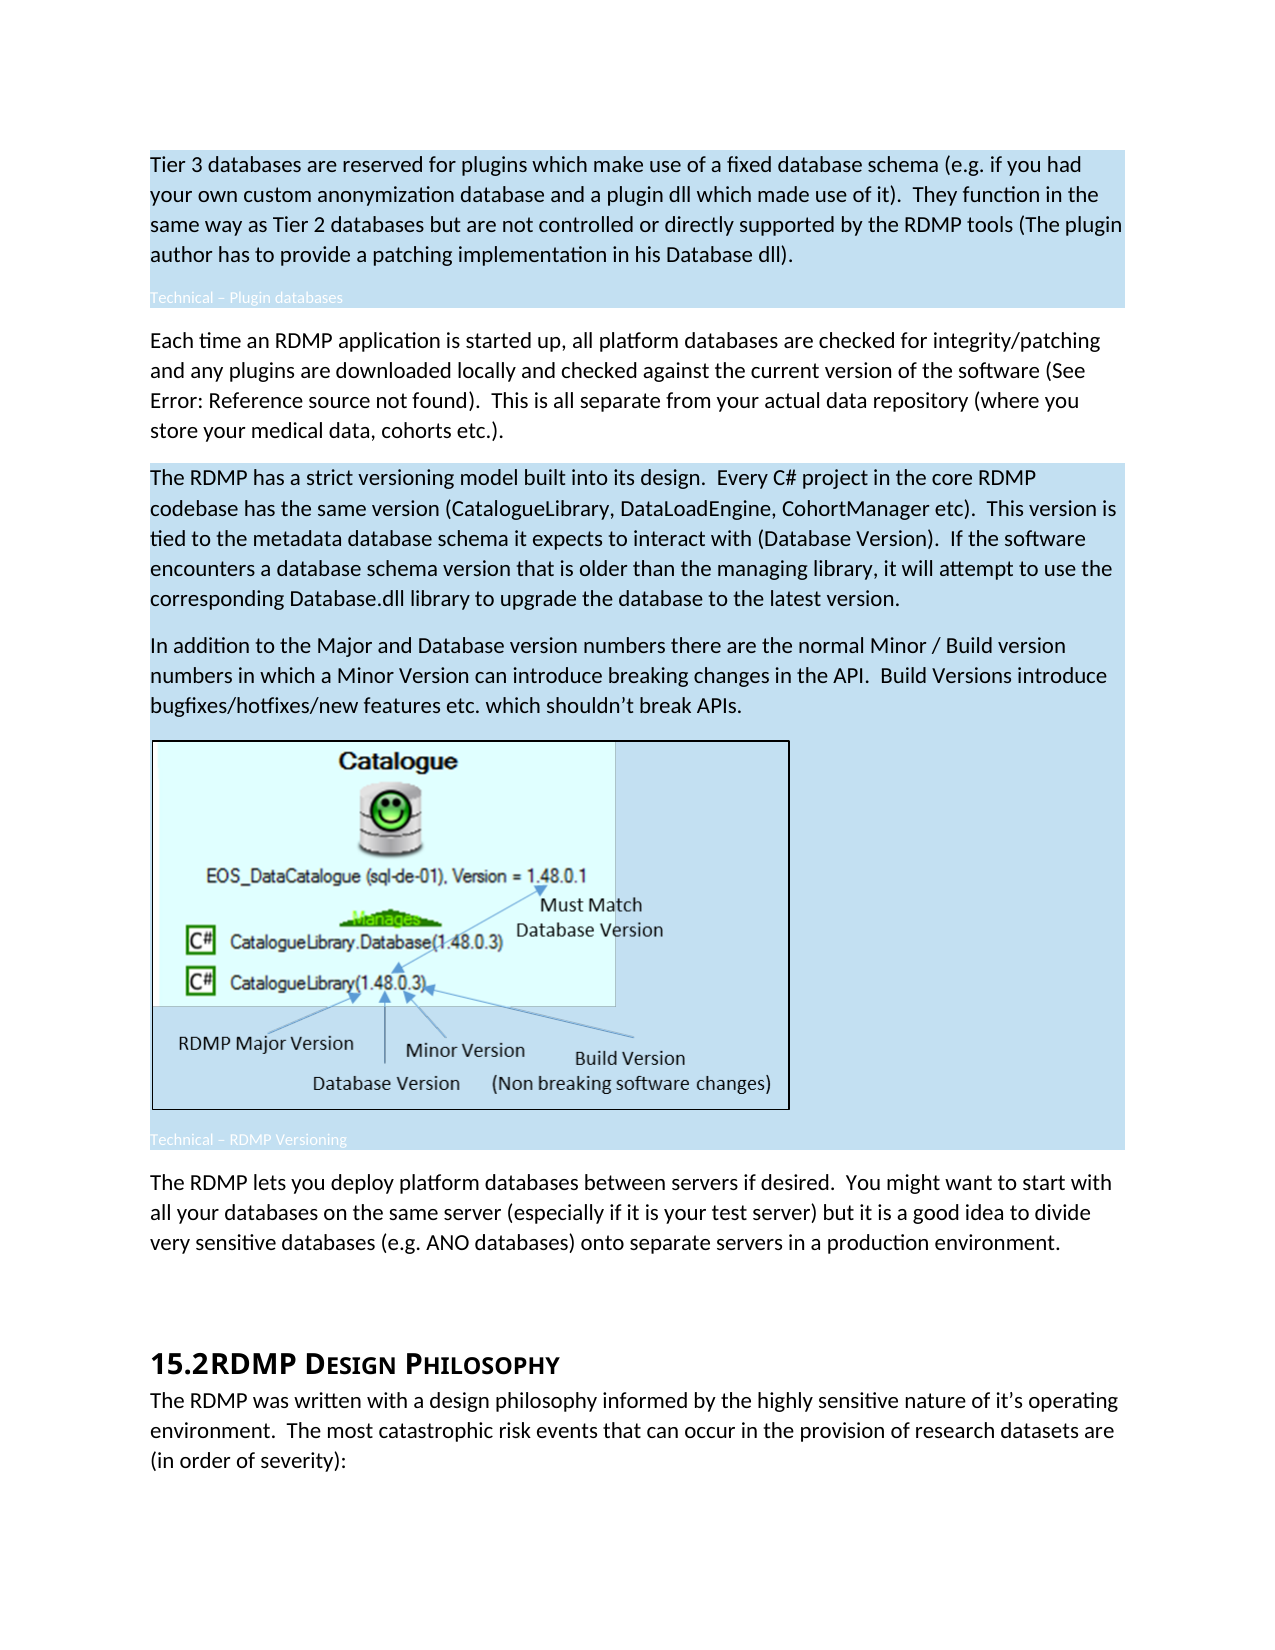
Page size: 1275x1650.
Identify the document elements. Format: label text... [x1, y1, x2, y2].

subtitle RDMP Design Philosophy [150, 1343, 1125, 1383]
text Tier 3 databases are reserved for plugins which make use of a fixed database schema (e.g. if you had your own custom anonymization database and a plugin dll which made use of it). They function in the same way as Tier 2 databases but are not controlled or directly supported by the RDMP tools (The plugin author has to provide a patching implementation in his Database dll). [150, 150, 1125, 269]
text In addition to the Major and Database version numbers there are the normal Minor / Build version numbers in which a Minor Version can introduce breaking changes in the API. Build Versions introduce bugfixes/hotfixes/new features etc. which shouldn’t break APIs. [150, 631, 1125, 720]
text Technical – RDMP Versioning [150, 1129, 1125, 1150]
text The RDMP was written with a design philosophy informed by the highly sensitive nature of it’s operating environment. The most catastrophic risk events that can occur in the provision of research datasets are (in order of severity): [150, 1386, 1125, 1474]
picture [153, 742, 788, 1109]
text The RDMP lets you deploy platform databases between servers if desired. You might want to start with all your databases on the same server (especially if it is your test server) but it is a good idea to divide very sensitive databases (e.g. ANO databases) onto separate servers in a production environment. [150, 1168, 1125, 1256]
text Technical – Plugin databases [150, 287, 1125, 308]
text The RDMP has a strict versioning model built into its design. Every C# project in the core RDMP codebase has the same version (CatalogueLibrary, DataLoadEngine, CohortManager etc). This version is tied to the metadata database schema it expects to interact with (Database Version). If the software encounters a database schema version that is older than the managing library, it will attempt to use the corresponding Database.dll library to upgrade the database to the latest version. [150, 463, 1125, 612]
